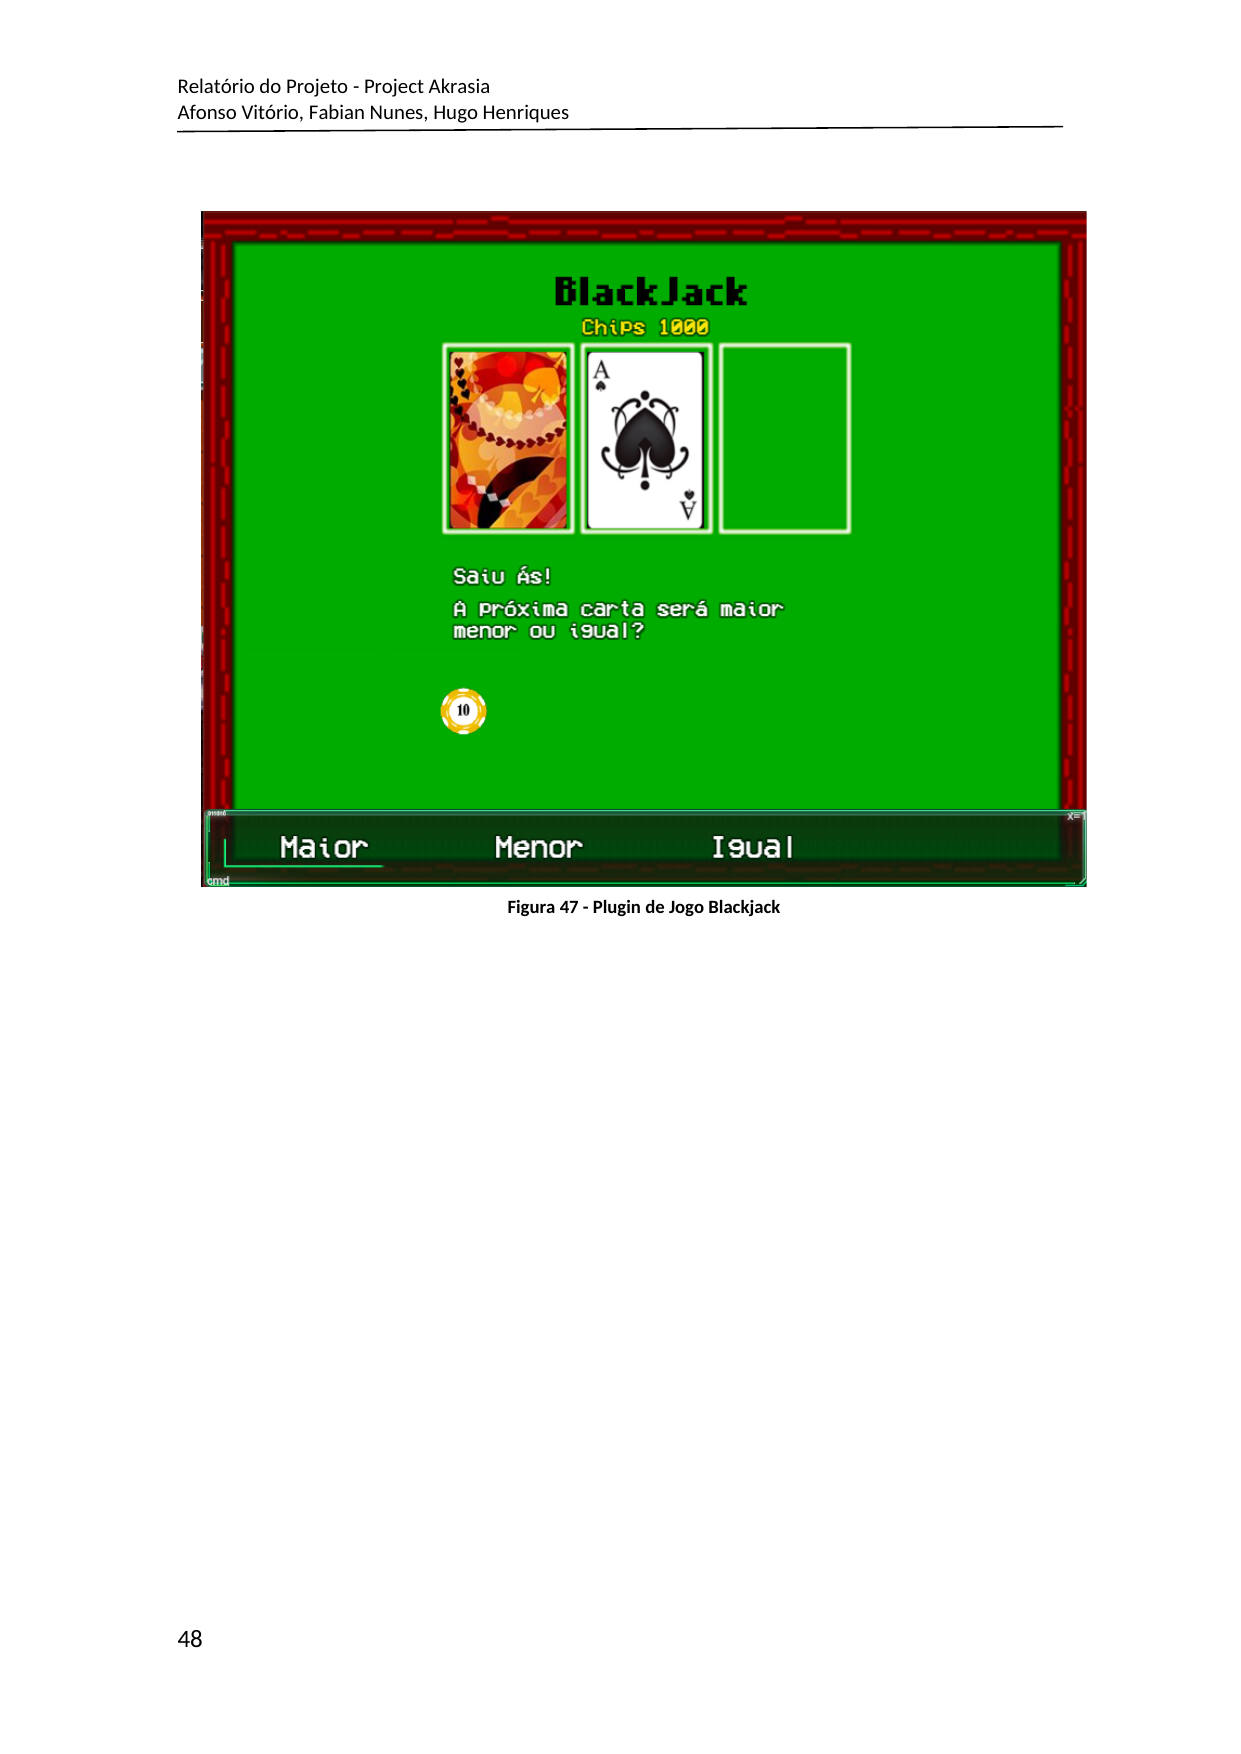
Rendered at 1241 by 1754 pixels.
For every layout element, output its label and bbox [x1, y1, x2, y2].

picture [201, 211, 1087, 887]
